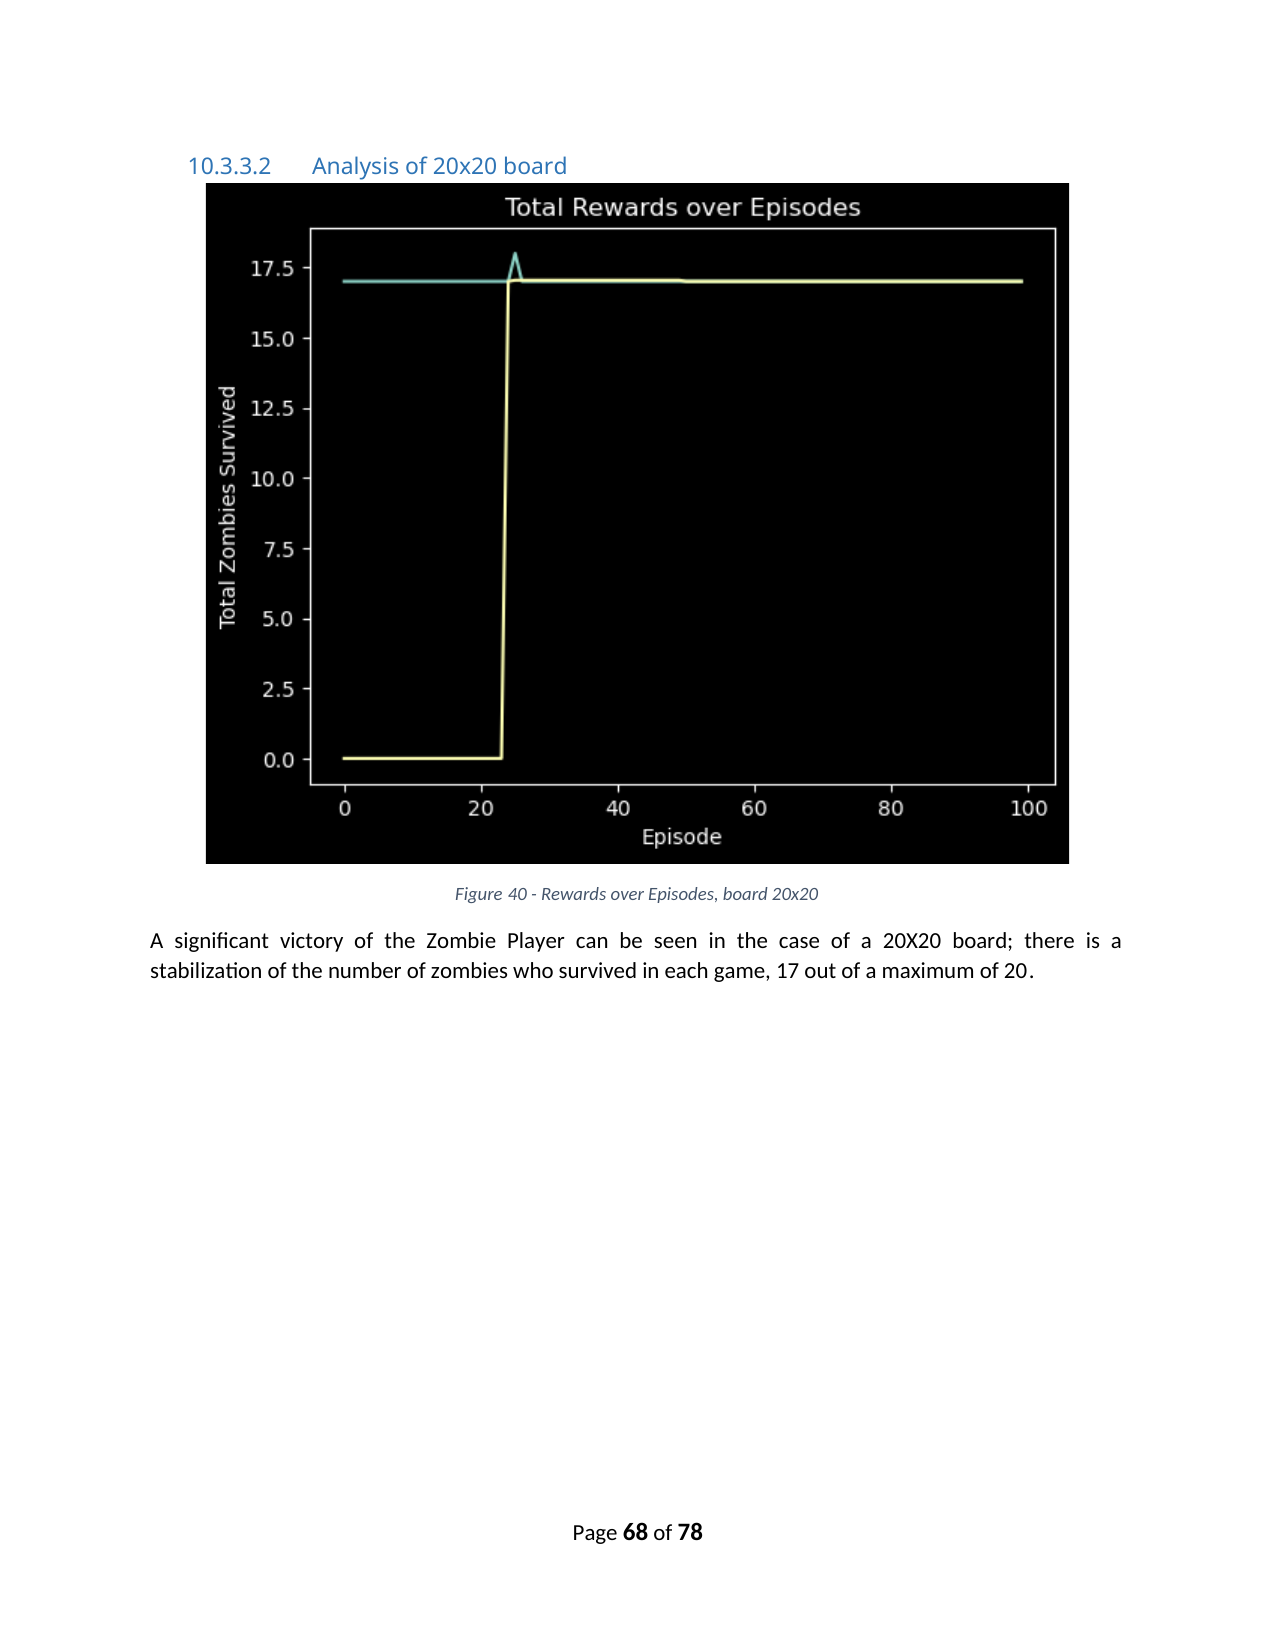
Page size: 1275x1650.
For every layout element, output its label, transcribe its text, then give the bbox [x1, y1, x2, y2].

text Figure 40 - Rewards over Episodes, board 20x20 [150, 882, 1125, 905]
text A significant victory of the Zombie Player can be seen in the case of a 20X20 board; there is a stabilization of the number of zombies who survived in each game, 17 out of a maximum of 20. [150, 926, 1125, 984]
picture [205, 183, 1070, 864]
subtitle Analysis of 20x20 board [187, 150, 1125, 181]
